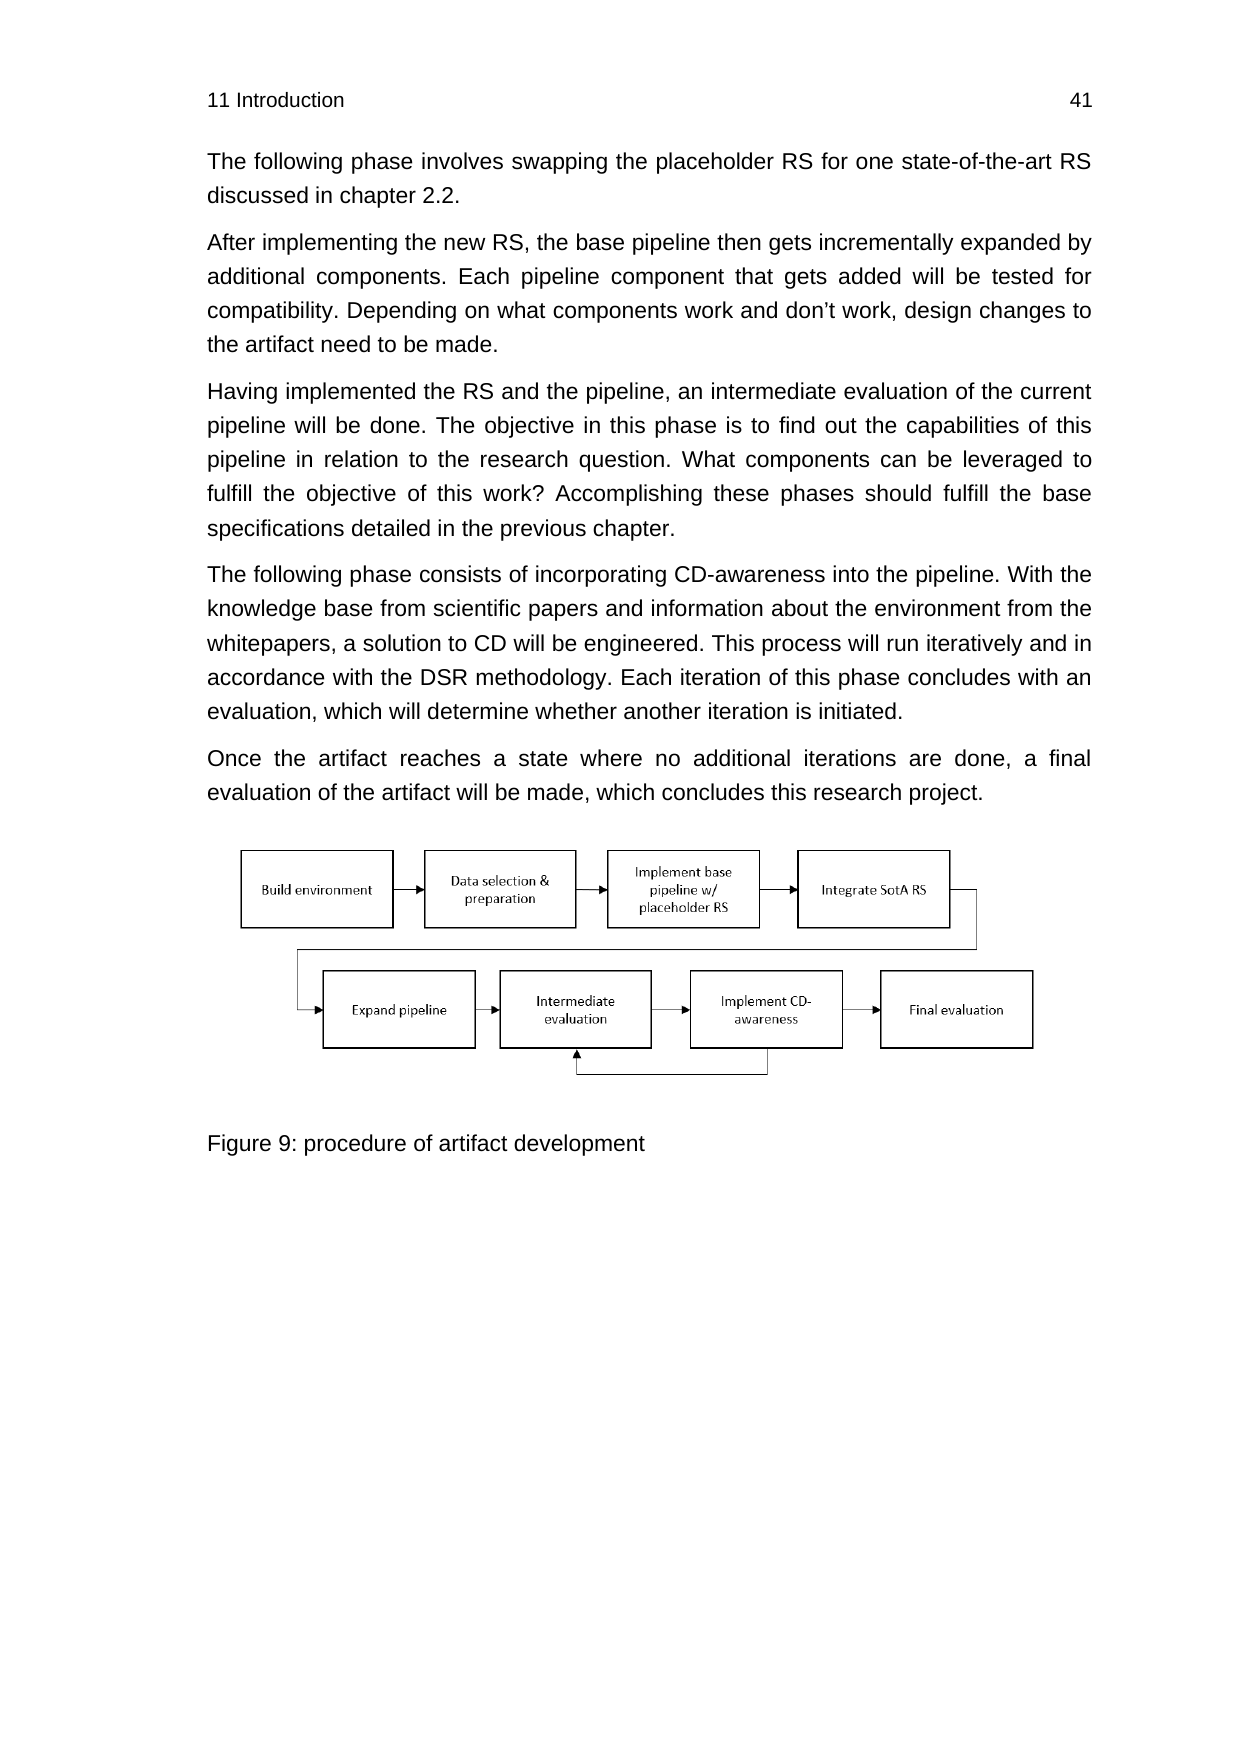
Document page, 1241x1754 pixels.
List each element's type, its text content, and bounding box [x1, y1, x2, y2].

text After implementing the new RS, the base pipeline then gets incrementally expanded by additional components. Each pipeline component that gets added will be tested for compatibility. Depending on what components work and don’t work, design changes to the artifact need to be made. [207, 229, 1092, 358]
text The following phase involves swapping the placeholder RS for one state-of-the-art RS discussed in chapter 2.2. [207, 148, 1092, 208]
text The following phase consists of incorporating CD-awareness into the pipeline. With the knowledge base from scientific papers and information about the environment from the whitepapers, a solution to CD will be engineered. This process will run iteratively and in accordance with the DSR methodology. Each iteration of this phase concludes with an evaluation, which will determine whether another iteration is initiated. [207, 561, 1092, 724]
text Once the artifact reaches a state where no additional iterations are done, a final evaluation of the artifact will be made, which concludes this research project. [207, 744, 1092, 805]
text Having implemented the RS and the pipeline, an intermediate evaluation of the current pipeline will be done. The objective in this phase is to find out the capabilities of this pipeline in relation to the research question. What components can be leveraged to fulfill the objective of this work? Accomplishing these phases should fulfill the base specifications detailed in the previous chapter. [207, 378, 1092, 541]
picture [206, 825, 1093, 1110]
